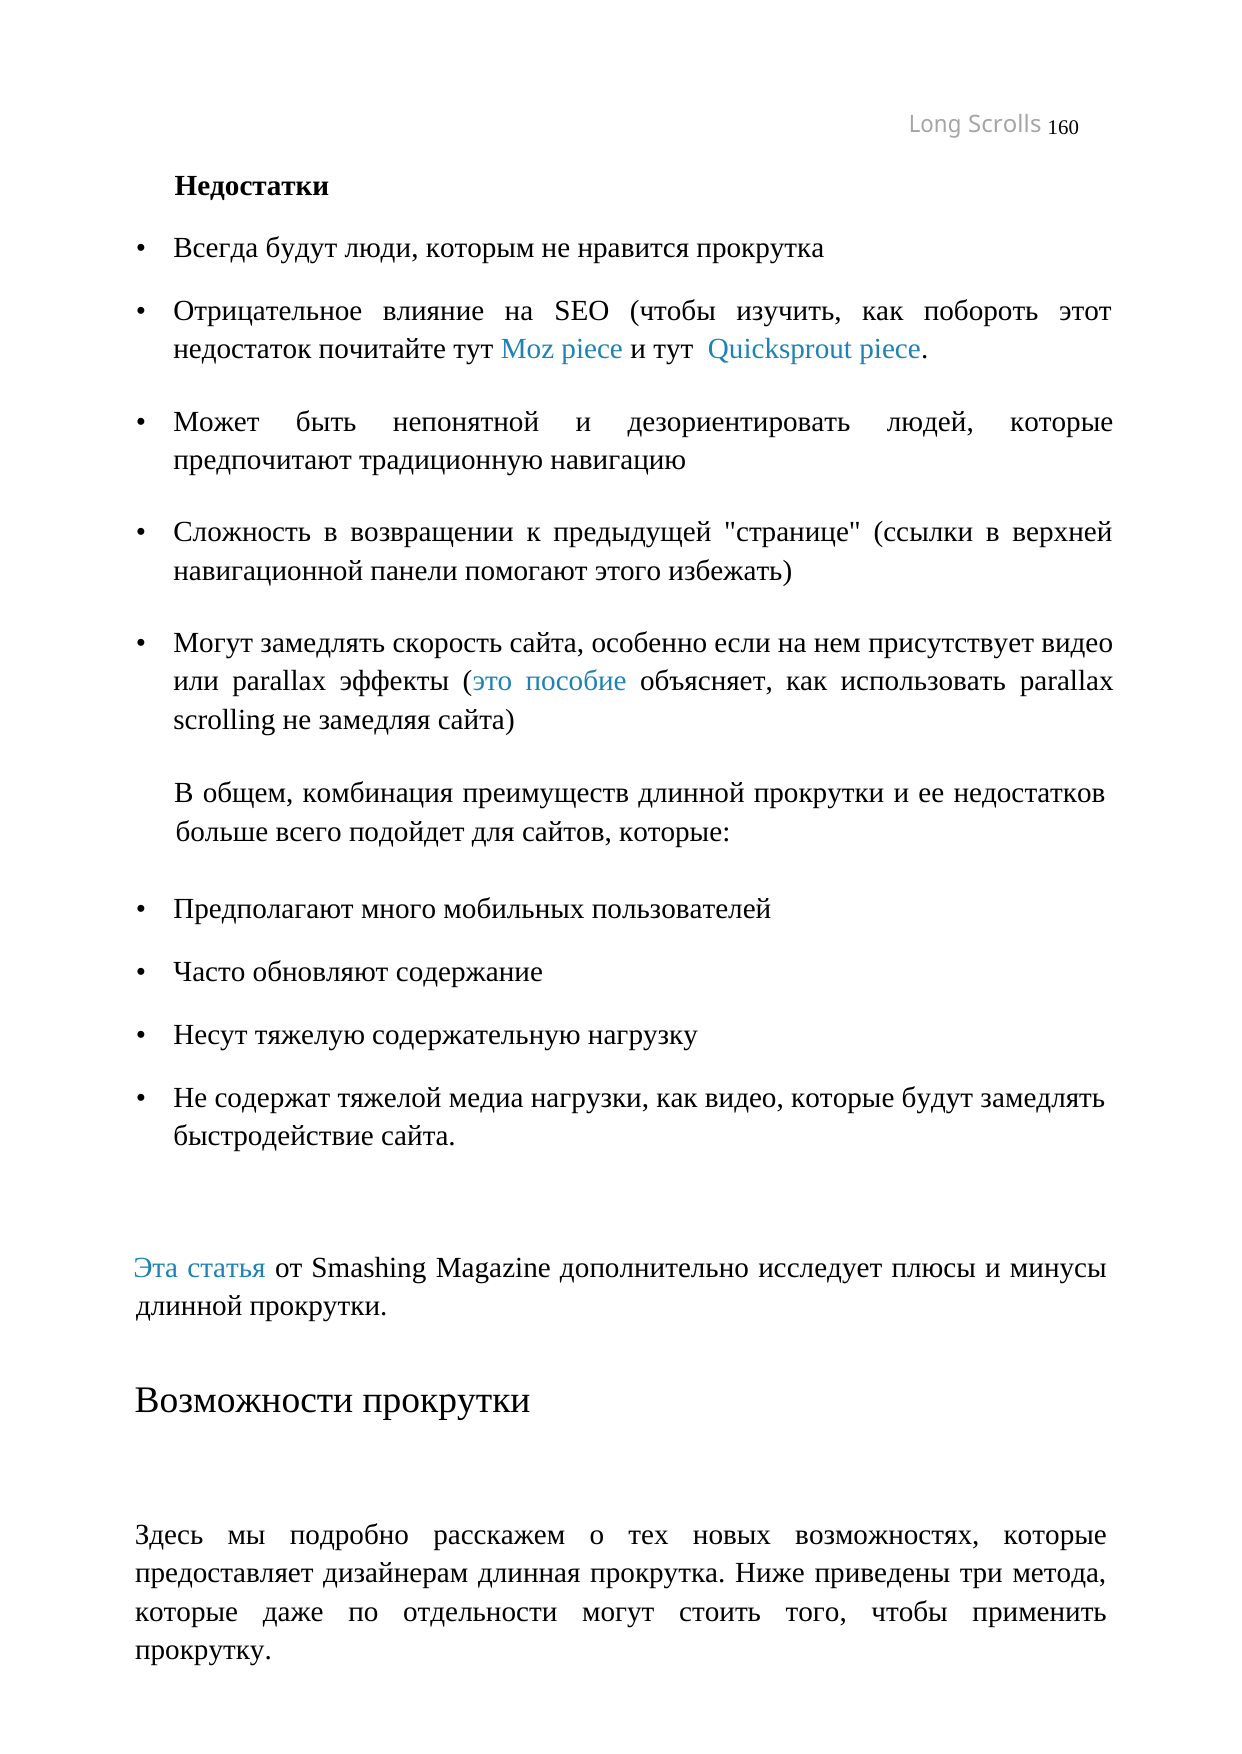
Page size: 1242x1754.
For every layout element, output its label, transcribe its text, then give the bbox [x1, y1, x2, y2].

text Возможности прокрутки [134, 1378, 1127, 1422]
list Часто обновляют содержание [136, 954, 1121, 988]
list Может быть непонятной и дезориентировать людей, которые предпочитают традиционную навигацию [136, 404, 1114, 476]
list Всегда будут люди, которым не нравится прокрутка [136, 230, 1121, 264]
list Предполагают много мобильных пользователей [136, 892, 1121, 925]
list Сложность в возвращении к предыдущей "странице" (ссылки в верхней навигационной панели помогают этого избежать) [136, 514, 1114, 586]
text Эта статья от Smashing Magazine дополнительно исследует плюсы и минусы длинной прокрутки. [133, 1250, 1107, 1322]
text Здесь мы подробно расскажем о тех новых возможностях, которые предоставляет дизайнерам длинная прокрутка. Ниже приведены три метода, которые даже по отдельности могут стоить того, чтобы применить прокрутку. [134, 1517, 1107, 1666]
text Недостатки [174, 168, 1121, 201]
list Отрицательное влияние на SEO (чтобы изучить, как побороть этот недостаток почитайте тут Moz piece и тут Quicksprout piece. [136, 293, 1112, 365]
list Несут тяжелую содержательную нагрузку [136, 1017, 1121, 1051]
list Могут замедлять скорость сайта, особенно если на нем присутствует видео или parallax эффекты (это пособие объясняет, как использовать parallax scrolling не замедляя сайта) [136, 625, 1114, 736]
text В общем, комбинация преимуществ длинной прокрутки и ее недостатков больше всего подойдет для сайтов, которые: [174, 775, 1107, 847]
list Не содержат тяжелой медиа нагрузки, как видео, которые будут замедлять быстродействие сайта. [136, 1080, 1121, 1152]
